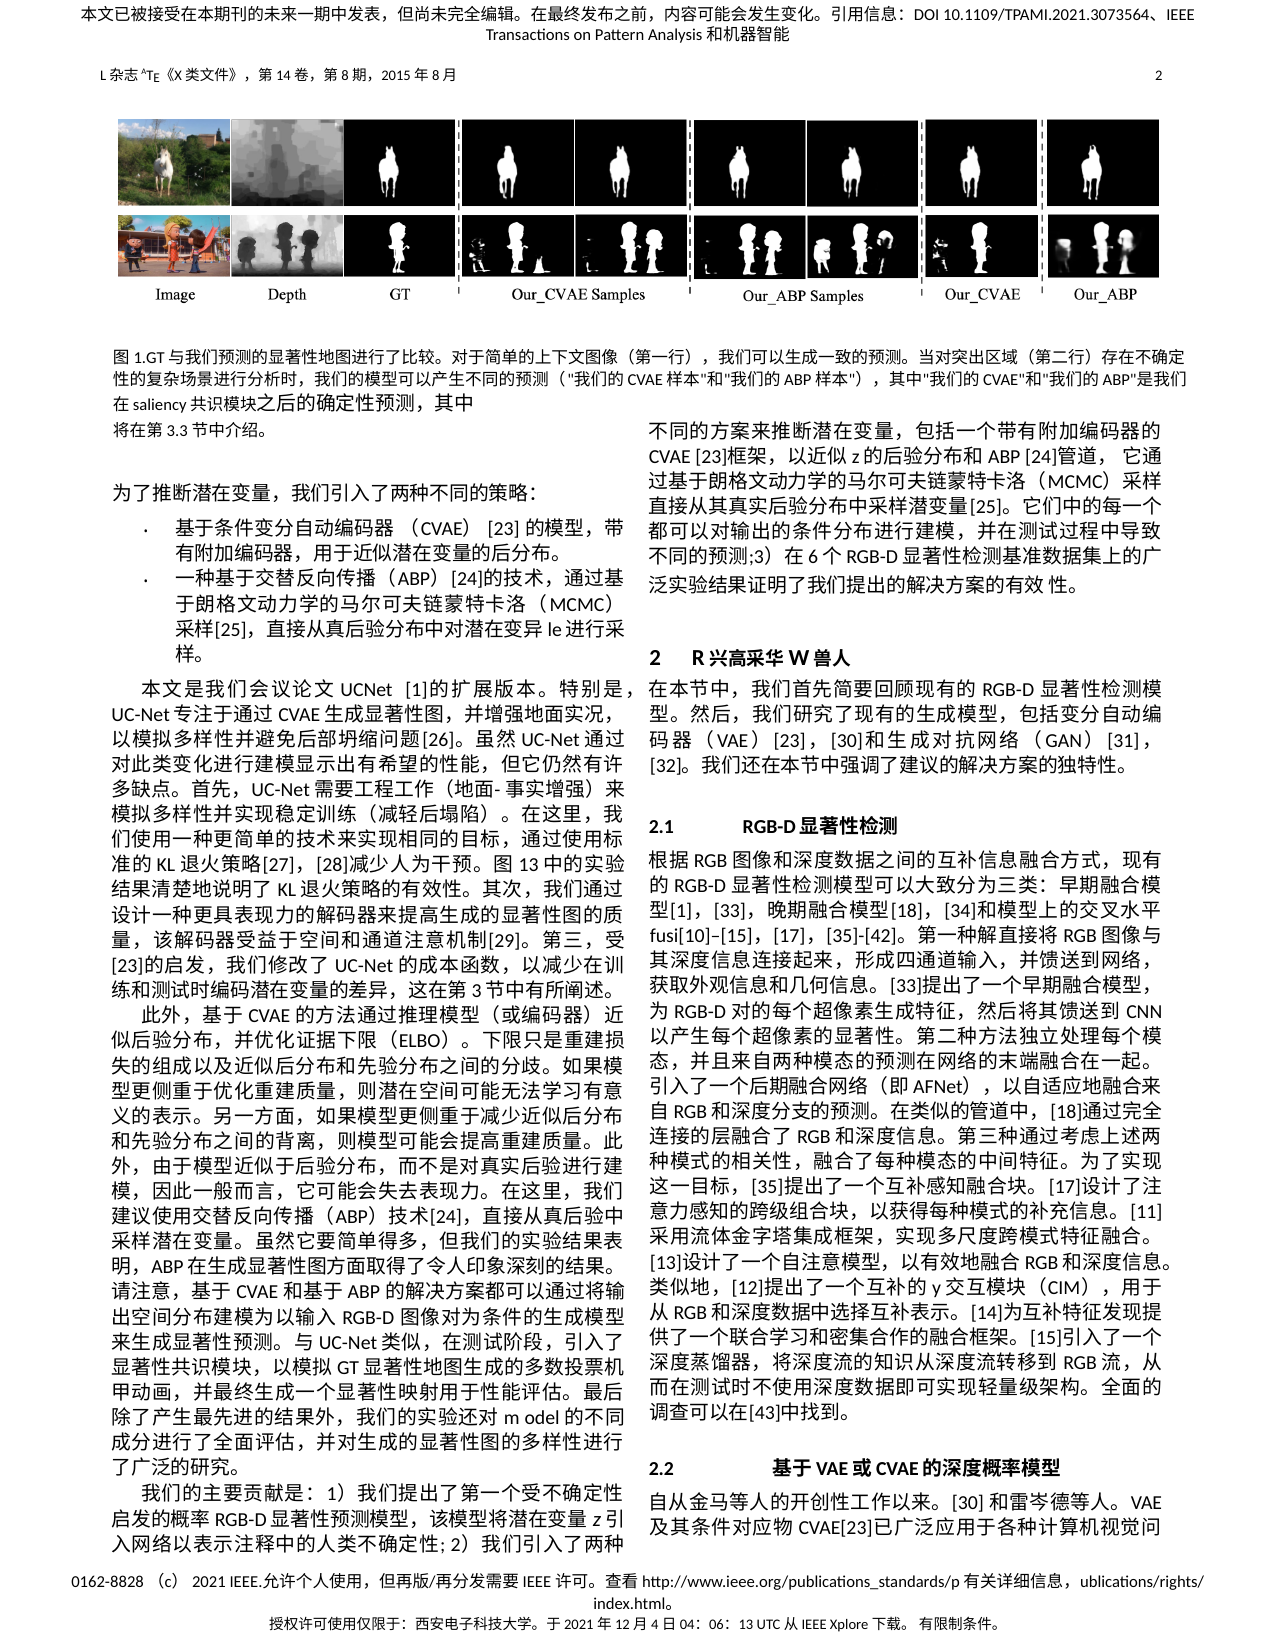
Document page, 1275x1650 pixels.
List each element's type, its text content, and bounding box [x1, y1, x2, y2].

text 根据RGB图像和深度数据之间的互补信息融合方式，现有的RGB-D显著性检测模型可以大致分为三类：早期融合模型[1]，[33]，晚期融合模型[18]，[34]和模型上的交叉水平fusi[10]–[15]，[17]，[35]-[42]。第一种解直接将RGB图像与其深度信息连接起来，形成四通道输入，并馈送到网络，获取外观信息和几何信息。[33]提出了一个早期融合模型，为RGB-D对的每个超像素生成特征，然后将其馈送到CNN以产生每个超像素的显著性。第二种方法独立处理每个模态，并且来自两种模态的预测在网络的末端融合在一起。引入了一个后期融合网络（即AFNet），以自适应地融合来自RGB和深度分支的预测。在类似的管道中，[18]通过完全连接的层融合了RGB和深度信息。第三种通过考虑上述两种模式的相关性，融合了每种模态的中间特征。为了实现这一目标，[35]提出了一个互补感知融合块。[17]设计了注意力感知的跨级组合块，以获得每种模式的补充信息。[11]采用流体金字塔集成框架，实现多尺度跨模式特征融合。[13]设计了一个自注意模型，以有效地融合RGB和深度信息。类似地，[12]提出了一个互补的y交互模块（CIM），用于从RGB和深度数据中选择互补表示。[14]为互补特征发现提供了一个联合学习和密集合作的融合框架。[15]引入了一个深度蒸馏器，将深度流的知识从深度流转移到RGB流，从而在测试时不使用深度数据即可实现轻量级架构。全面的调查可以在[43]中找到。 [648, 848, 1162, 1424]
text 在本节中，我们首先简要回顾现有的 RGB-D 显著性检测模型。然后，我们研究了现有的生成模型，包括变分自动编码器（VAE）[23]，[30]和生成对抗网络（GAN）[31]，[32]。我们还在本节中强调了建议的解决方案的独特性。 [648, 677, 1162, 777]
text 本文是我们会议论文UCNet [1]的扩展版本。特别是，UC-Net专注于通过CVAE生成显著性图，并增强地面实况，以模拟多样性并避免后部坍缩问题[26]。虽然UC-Net通过对此类变化进行建模显示出有希望的性能，但它仍然有许多缺点。首先，UC-Net需要工程工作（地面- 事实增强）来模拟多样性并实现稳定训练（减轻后塌陷）。在这里，我们使用一种更简单的技术来实现相同的目标，通过使用标准的KL退火策略[27]，[28]减少人为干预。图13中的实验结果清楚地说明了KL退火策略的有效性。其次，我们通过设计一种更具表现力的解码器来提高生成的显著性图的质量，该解码器受益于空间和通道注意机制[29]。第三，受[23]的启发，我们修改了UC-Net的成本函数，以减少在训练和测试时编码潜在变量的差异，这在第3节中有所阐述。 [111, 677, 625, 1002]
text 为了推断潜在变量，我们引入了两种不同的策略： [113, 481, 625, 506]
subtitle 2.1 RGB-D显著性检测 [648, 814, 1162, 838]
text 我们的主要贡献是：1）我们提出了第一个受不确定性启发的概率RGB-D显著性预测模型，该模型将潜在变量z引入网络以表示注释中的人类不确定性; 2）我们引入了两种不同的方案来推断潜在变量，包括一个带有附加编码器的CVAE [23]框架，以近似z的后验分布和ABP [24]管道， 它通过基于朗格文动力学的马尔可夫链蒙特卡洛（MCMC）采样直接从其真实后验分布中采样潜变量[25]。它们中的每一个都可以对输出的条件分布进行建模，并在测试过程中导致不同的预测;3）在6个RGB-D显著性检测基准数据集上的广泛实验结果证明了我们提出的解决方案的有效 性。 [111, 1481, 625, 1557]
text 此外，基于CVAE的方法通过推理模型（或编码器）近似后验分布，并优化证据下限（ELBO）。下限只是重建损失的组成以及近似后分布和先验分布之间的分歧。如果模型更侧重于优化重建质量，则潜在空间可能无法学习有意义的表示。另一方面，如果模型更侧重于减少近似后分布和先验分布之间的背离，则模型可能会提高重建质量。此外，由于模型近似于后验分布，而不是对真实后验进行建模，因此一般而言，它可能会失去表现力。在这里，我们建议使用交替反向传播（ABP）技术[24]，直接从真后验中采样潜在变量。虽然它要简单得多，但我们的实验结果表明，ABP在生成显著性图方面取得了令人印象深刻的结果。请注意，基于 CVAE 和基于 ABP 的解决方案都可以通过将输出空间分布建模为以输入 RGB-D 图像对为条件的生成模型来生成显著性预测。与UC-Net类似，在测试阶段，引入了显著性共识模块，以模拟GT显著性地图生成的多数投票机甲动画，并最终生成一个显著性映射用于性能评估。最后，除了产生最先进的结果外，我们的实验还对m odel的不同成分进行了全面评估，并对生成的显著性图的多样性进行了广泛的研究。 [111, 1003, 625, 1479]
list 一种基于交替反向传播（ABP）[24]的技术，通过基于朗格文动力学的马尔可夫链蒙特卡洛（MCMC）采样[25]，直接从真后验分布中对潜在变异le进行采样。 [142, 567, 625, 666]
subtitle 2.2 基于VAE或CVAE的深度概率模型 [648, 1456, 1162, 1481]
list 基于条件变分自动编码器 （CVAE） [23] 的模型，带有附加编码器，用于近似潜在变量的后分布。 [142, 516, 625, 565]
text 将在第 3.3 节中介绍。 [113, 418, 625, 440]
text 我们的主要贡献是：1）我们提出了第一个受不确定性启发的概率RGB-D显著性预测模型，该模型将潜在变量z引入网络以表示注释中的人类不确定性; 2）我们引入了两种不同的方案来推断潜在变量，包括一个带有附加编码器的CVAE [23]框架，以近似z的后验分布和ABP [24]管道， 它通过基于朗格文动力学的马尔可夫链蒙特卡洛（MCMC）采样直接从其真实后验分布中采样潜变量[25]。它们中的每一个都可以对输出的条件分布进行建模，并在测试过程中导致不同的预测;3）在6个RGB-D显著性检测基准数据集上的广泛实验结果证明了我们提出的解决方案的有效 性。 [648, 418, 1162, 598]
table_header 图 1.GT与我们预测的显著性地图进行了比较。对于简单的上下文图像（第一行），我们可以生成一致的预测。当对突出区域（第二行）存在不确定性的复杂场景进行分析时，我们的模型可以产生不同的预测（"我们的CVAE样本"和"我们的ABP样本"），其中"我们的CVAE"和"我们的ABP"是我们在saliency共识模块之后的确定性预测，其中 [113, 119, 1188, 418]
picture [118, 119, 1183, 315]
subtitle 2 R兴高采华 W兽人 [649, 643, 1162, 671]
